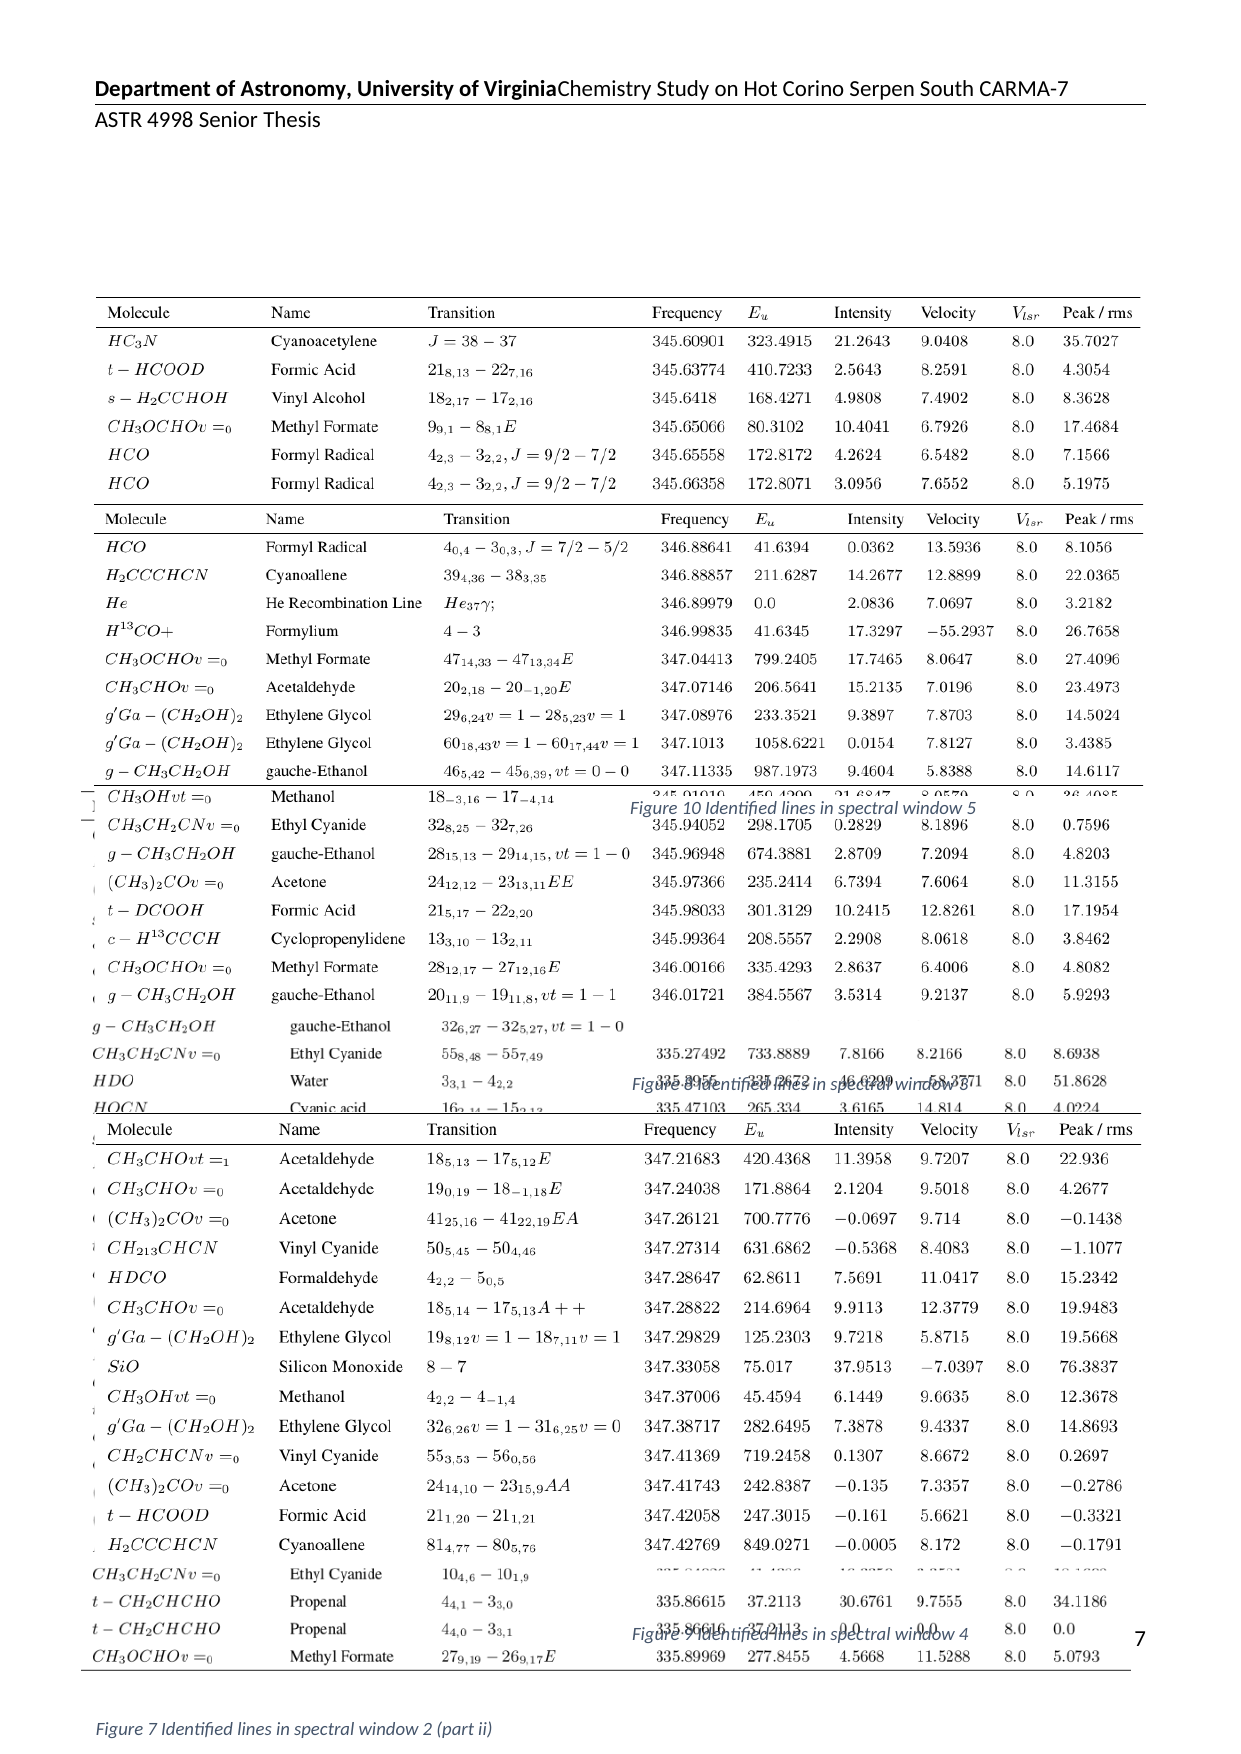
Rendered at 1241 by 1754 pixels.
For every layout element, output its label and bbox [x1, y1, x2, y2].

picture [81, 296, 1142, 1672]
